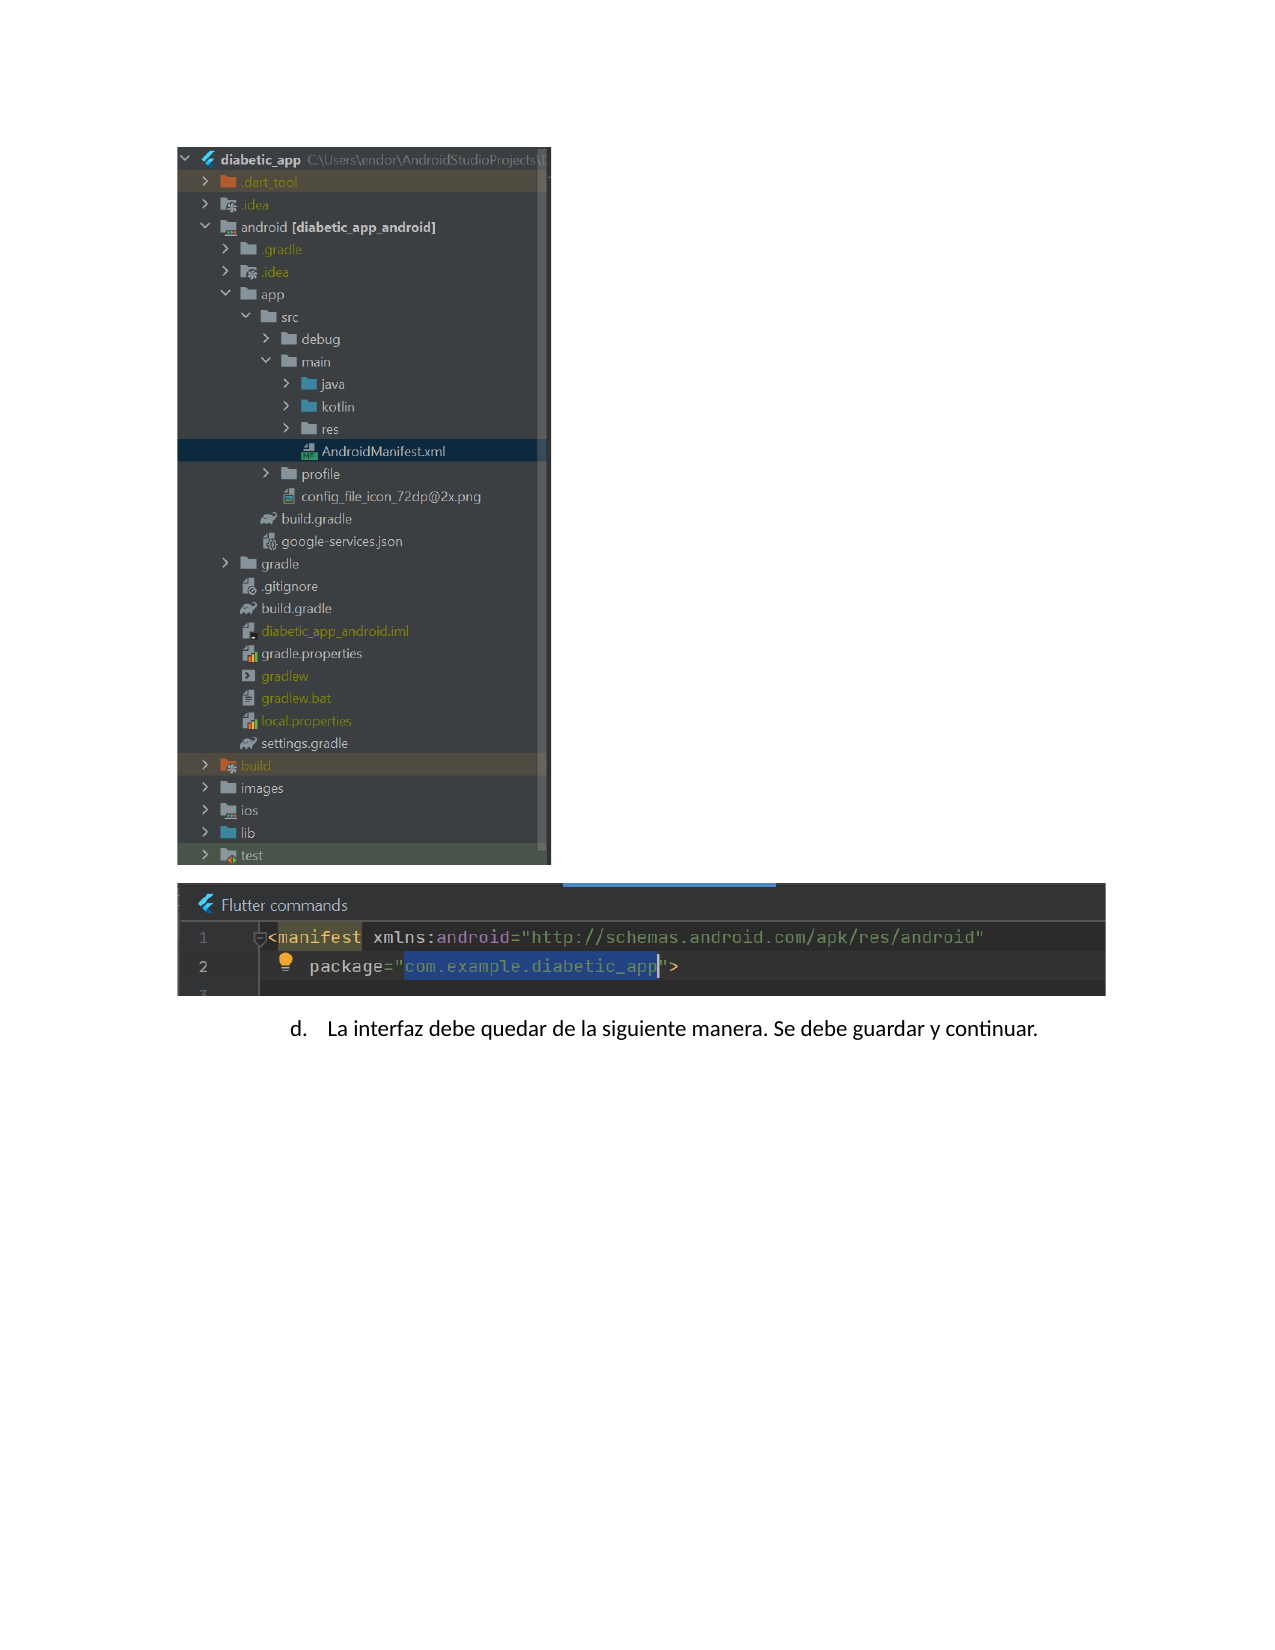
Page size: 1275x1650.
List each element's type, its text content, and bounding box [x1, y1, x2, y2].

picture [177, 883, 1106, 996]
picture [177, 147, 552, 865]
list La interfaz debe quedar de la siguiente manera. Se debe guardar y continuar. [290, 1014, 1098, 1042]
